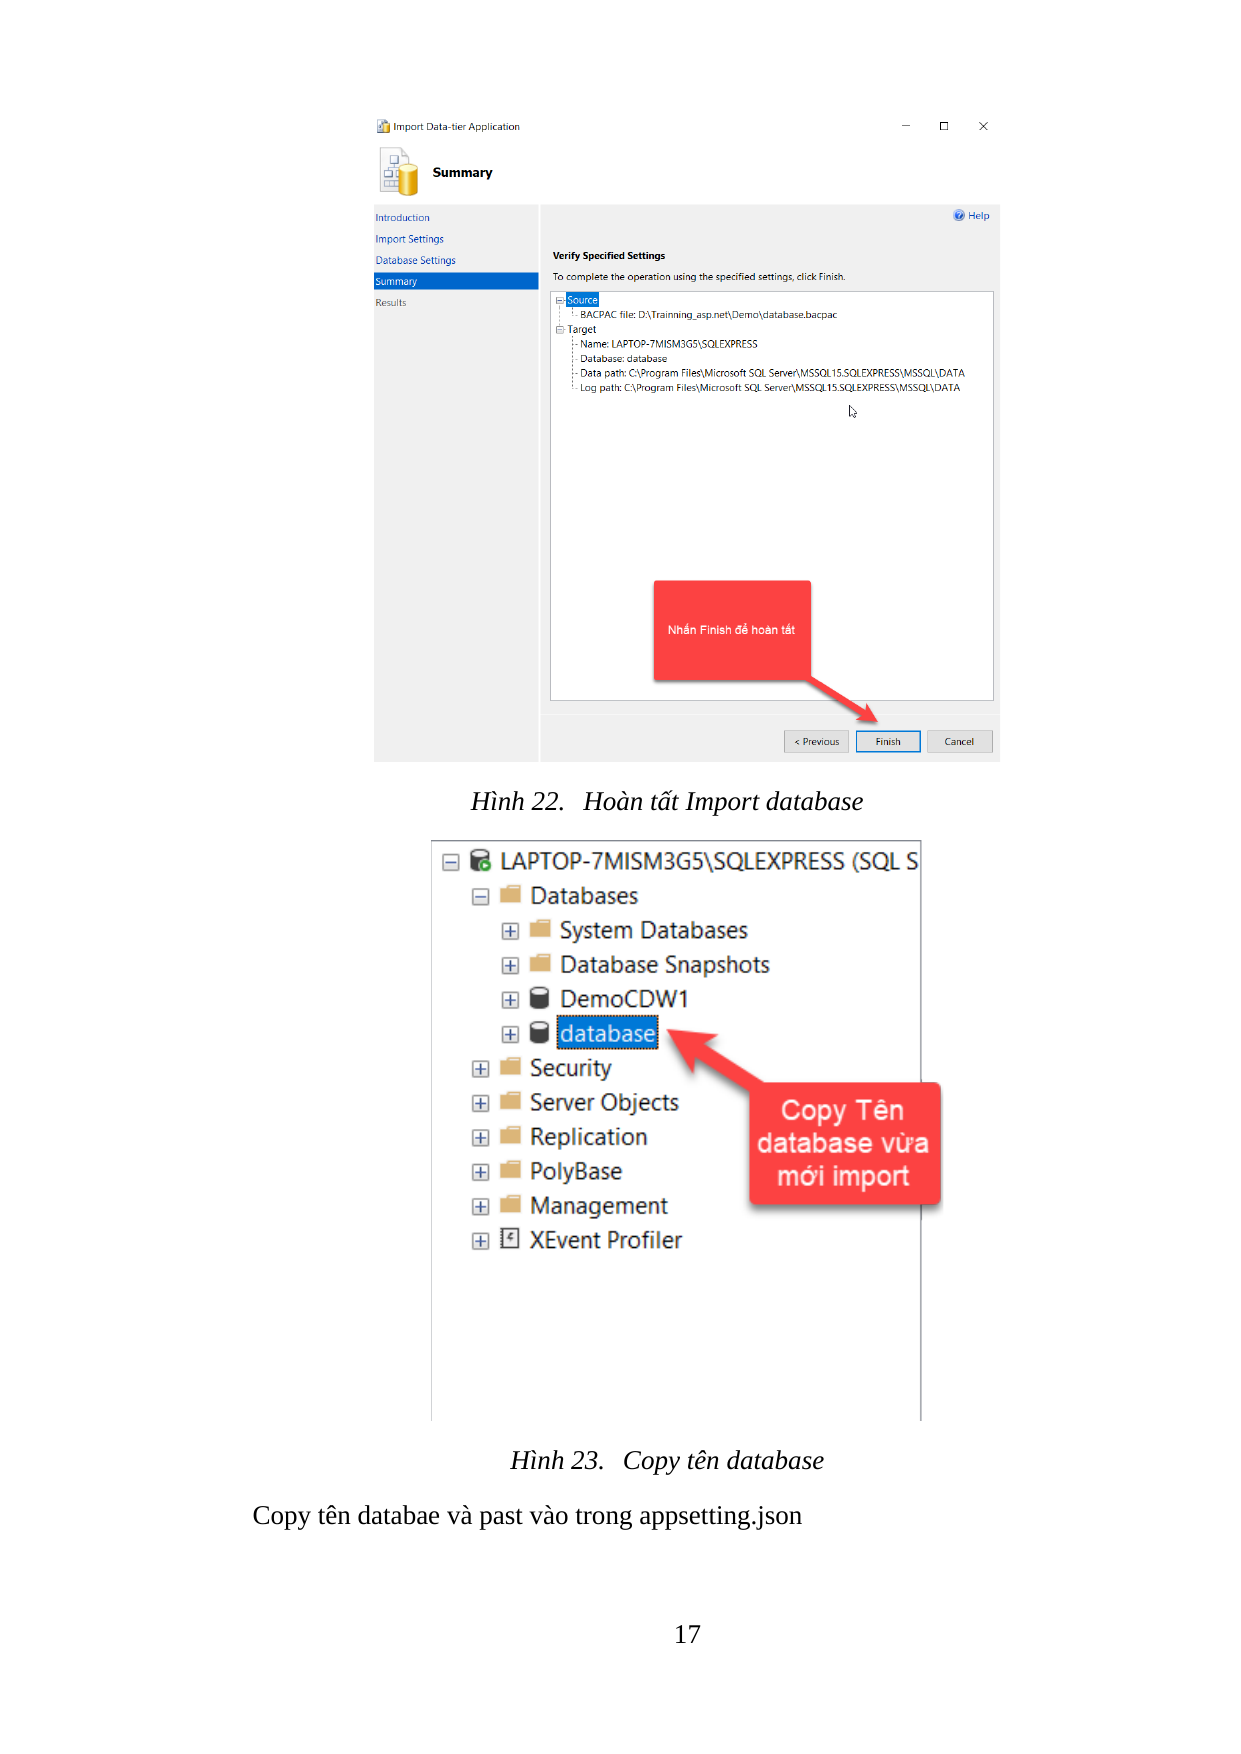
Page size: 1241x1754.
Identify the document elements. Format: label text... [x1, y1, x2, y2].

text Copy tên databae và past vào trong appsetting.json [177, 1499, 1122, 1531]
picture [374, 118, 1001, 762]
text Hoàn tất Import database [215, 786, 1122, 817]
text Copy tên database [215, 1444, 1122, 1476]
picture [431, 840, 944, 1421]
